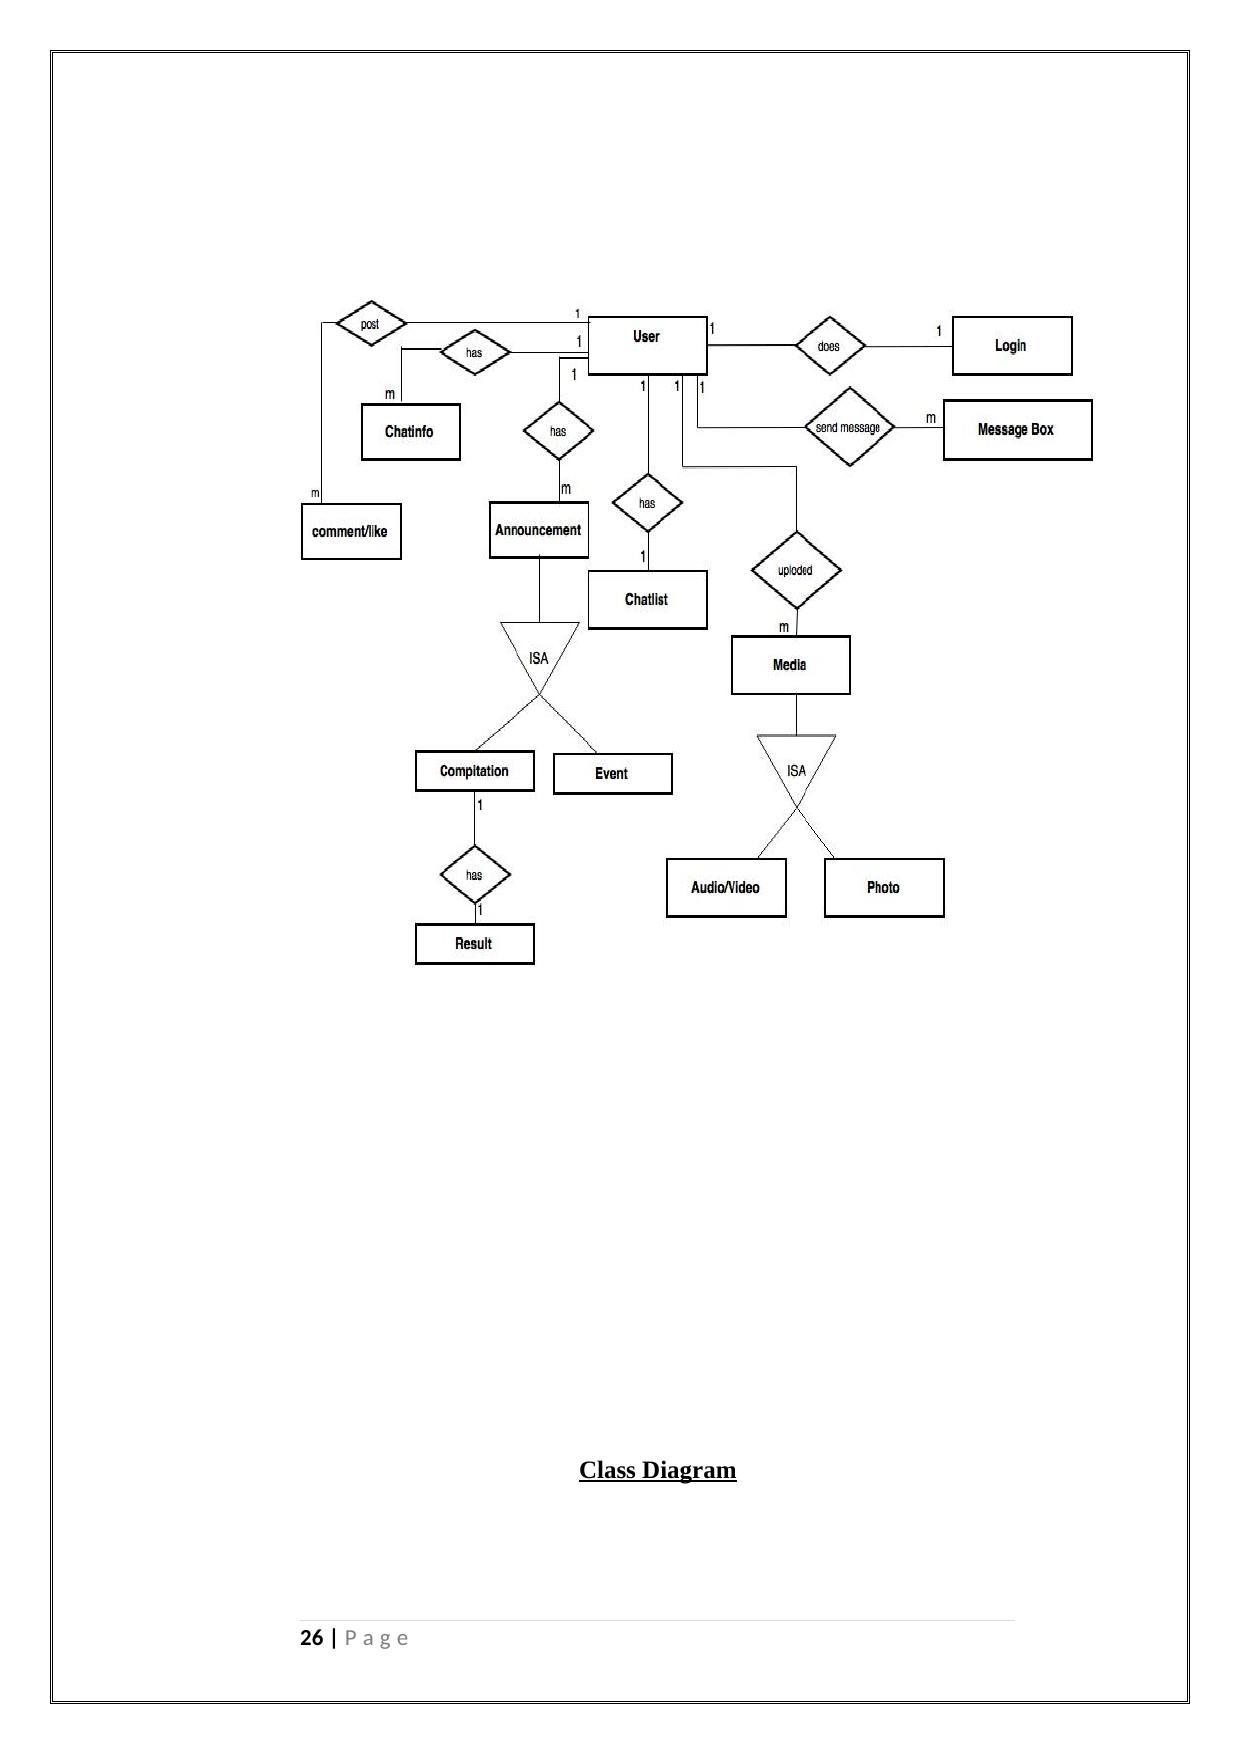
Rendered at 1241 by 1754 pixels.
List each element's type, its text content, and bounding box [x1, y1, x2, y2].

picture [300, 300, 1094, 968]
text Class Diagram [300, 1455, 1015, 1484]
